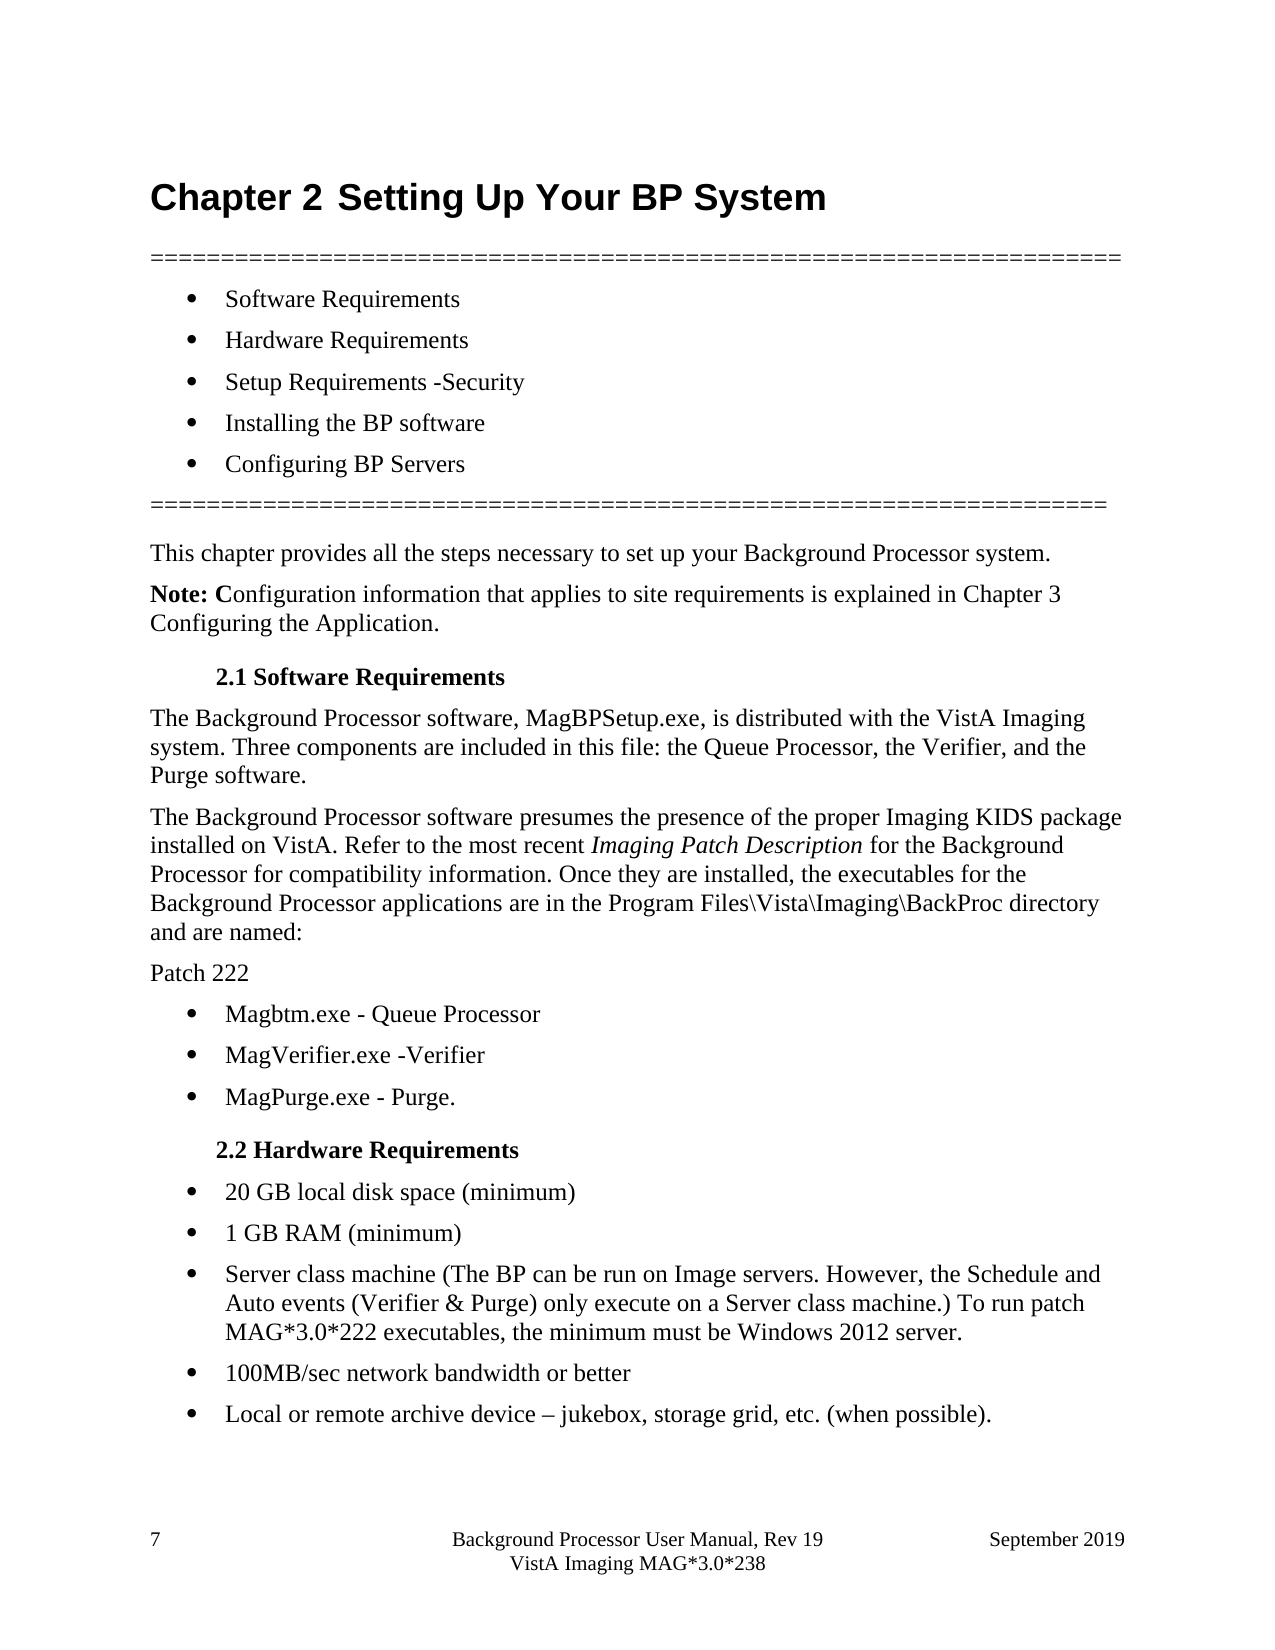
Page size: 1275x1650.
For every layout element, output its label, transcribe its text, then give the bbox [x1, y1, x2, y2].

list 100MB/sec network bandwidth or better [187, 1358, 1125, 1387]
list Software Requirements [187, 284, 1125, 313]
list Installing the BP software [187, 408, 1125, 437]
text This chapter provides all the steps necessary to set up your Background Processor system. [150, 538, 1125, 567]
text The Background Processor software presumes the presence of the proper Imaging KIDS package installed on VistA. Refer to the most recent Imaging Patch Description for the Background Processor for compatibility information. Once they are installed, the executables for the Background Processor applications are in the Program Files\Vista\Imaging\BackProc directory and are named: [150, 802, 1125, 946]
list Setup Requirements -Security [187, 367, 1125, 396]
subtitle Hardware Requirements [216, 1136, 1125, 1164]
list MagVerifier.exe -Verifier [187, 1041, 1125, 1069]
list Configuring BP Servers [187, 449, 1125, 478]
list Local or remote archive device – jukebox, storage grid, etc. (when possible). [187, 1399, 1125, 1428]
text ==================================================================== [150, 491, 1125, 519]
text The Background Processor software, MagBPSetup.exe, is distributed with the VistA Imaging system. Three components are included in this file: the Queue Processor, the Verifier, and the Purge software. [150, 703, 1125, 789]
list Server class machine (The BP can be run on Image servers. However, the Schedule and Auto events (Verifier & Purge) only execute on a Server class machine.) To run patch MAG*3.0*222 executables, the minimum must be Windows 2012 server. [187, 1259, 1125, 1346]
subtitle Setting Up Your BP System [150, 175, 1125, 218]
list Magbtm.exe - Queue Processor [187, 999, 1125, 1028]
text Note: Configuration information that applies to site requirements is explained in Chapter 3 Configuring the Application. [150, 579, 1125, 637]
subtitle Software Requirements [216, 662, 1125, 691]
text ===================================================================== [150, 243, 1125, 272]
list 1 GB RAM (minimum) [187, 1218, 1125, 1247]
list 20 GB local disk space (minimum) [187, 1177, 1125, 1206]
text Patch 222 [150, 958, 1125, 987]
list Hardware Requirements [187, 326, 1125, 354]
list MagPurge.exe - Purge. [187, 1082, 1125, 1111]
